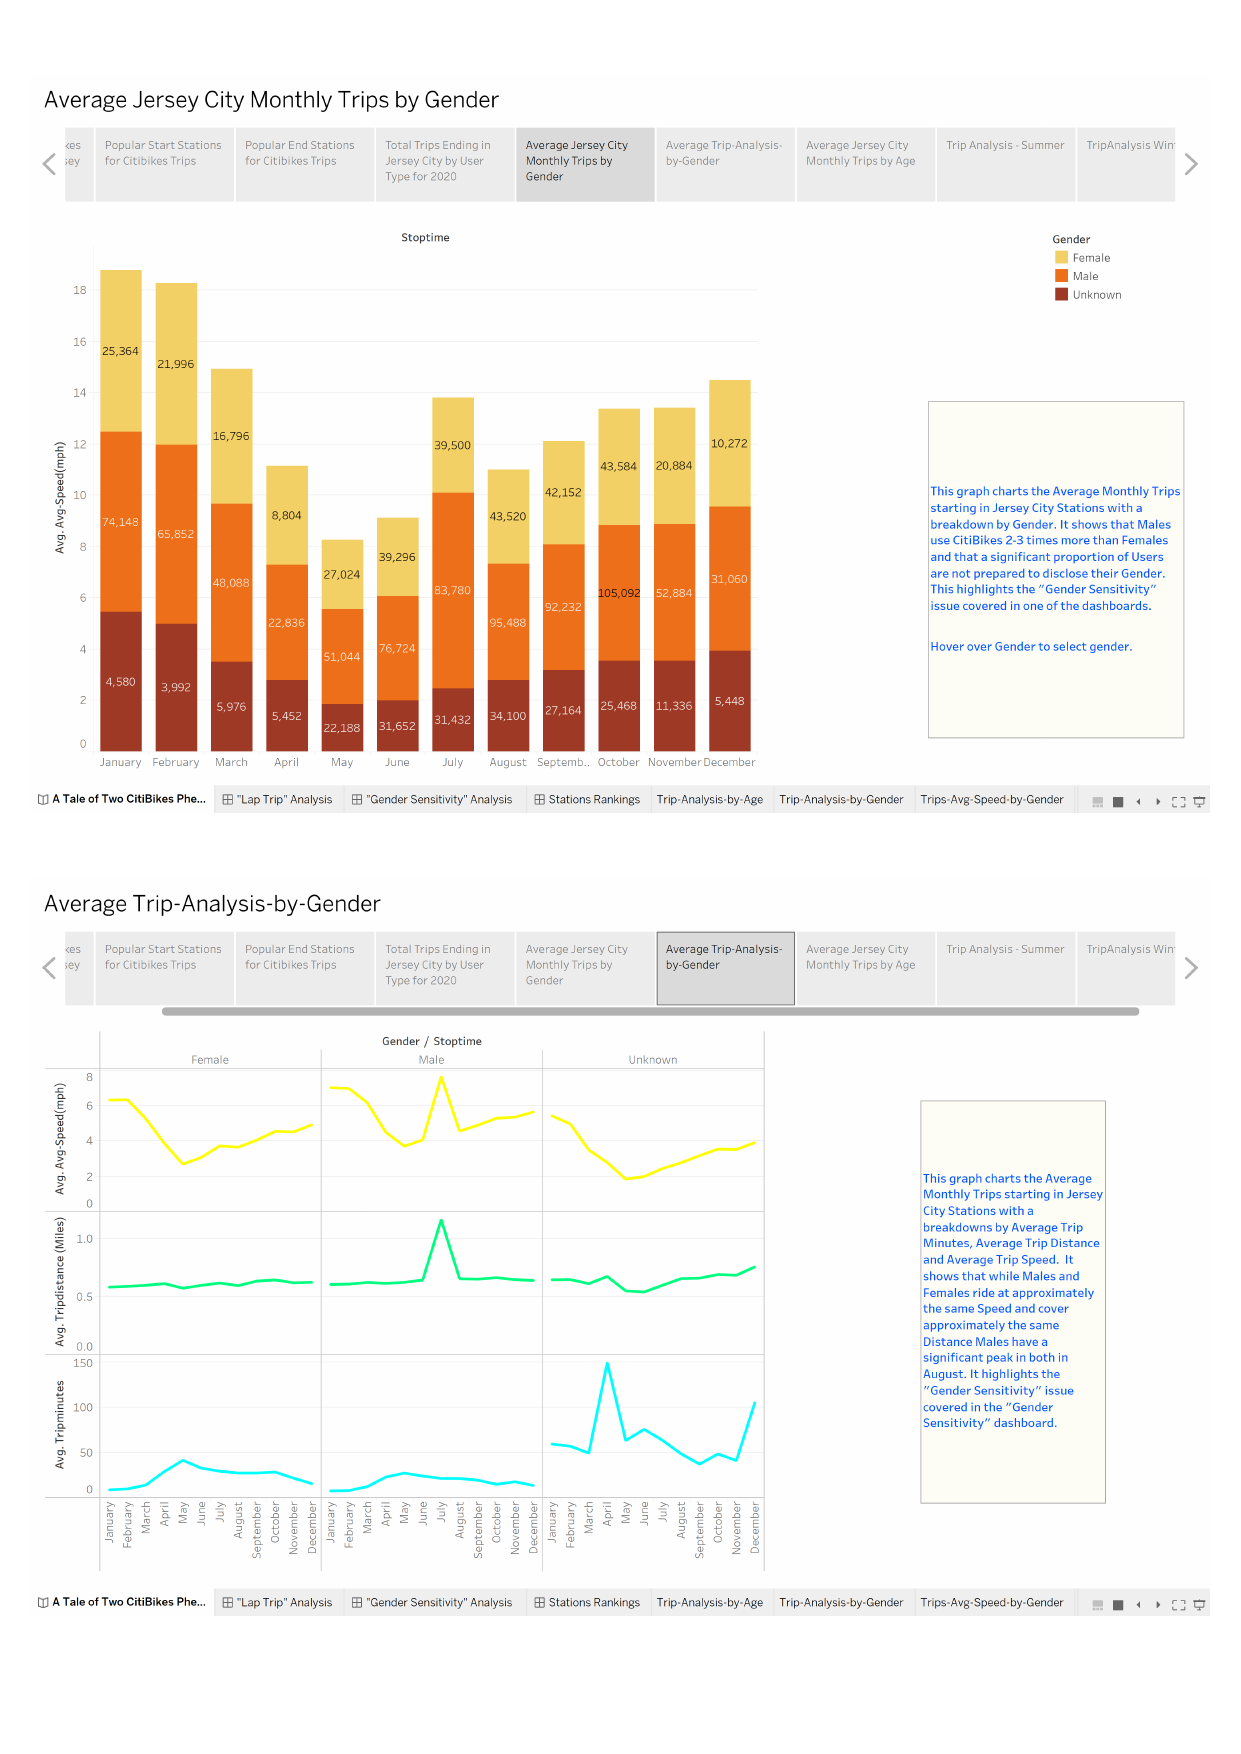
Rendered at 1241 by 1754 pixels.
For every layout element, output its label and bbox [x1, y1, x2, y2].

picture [30, 878, 1211, 1616]
picture [30, 75, 1211, 813]
